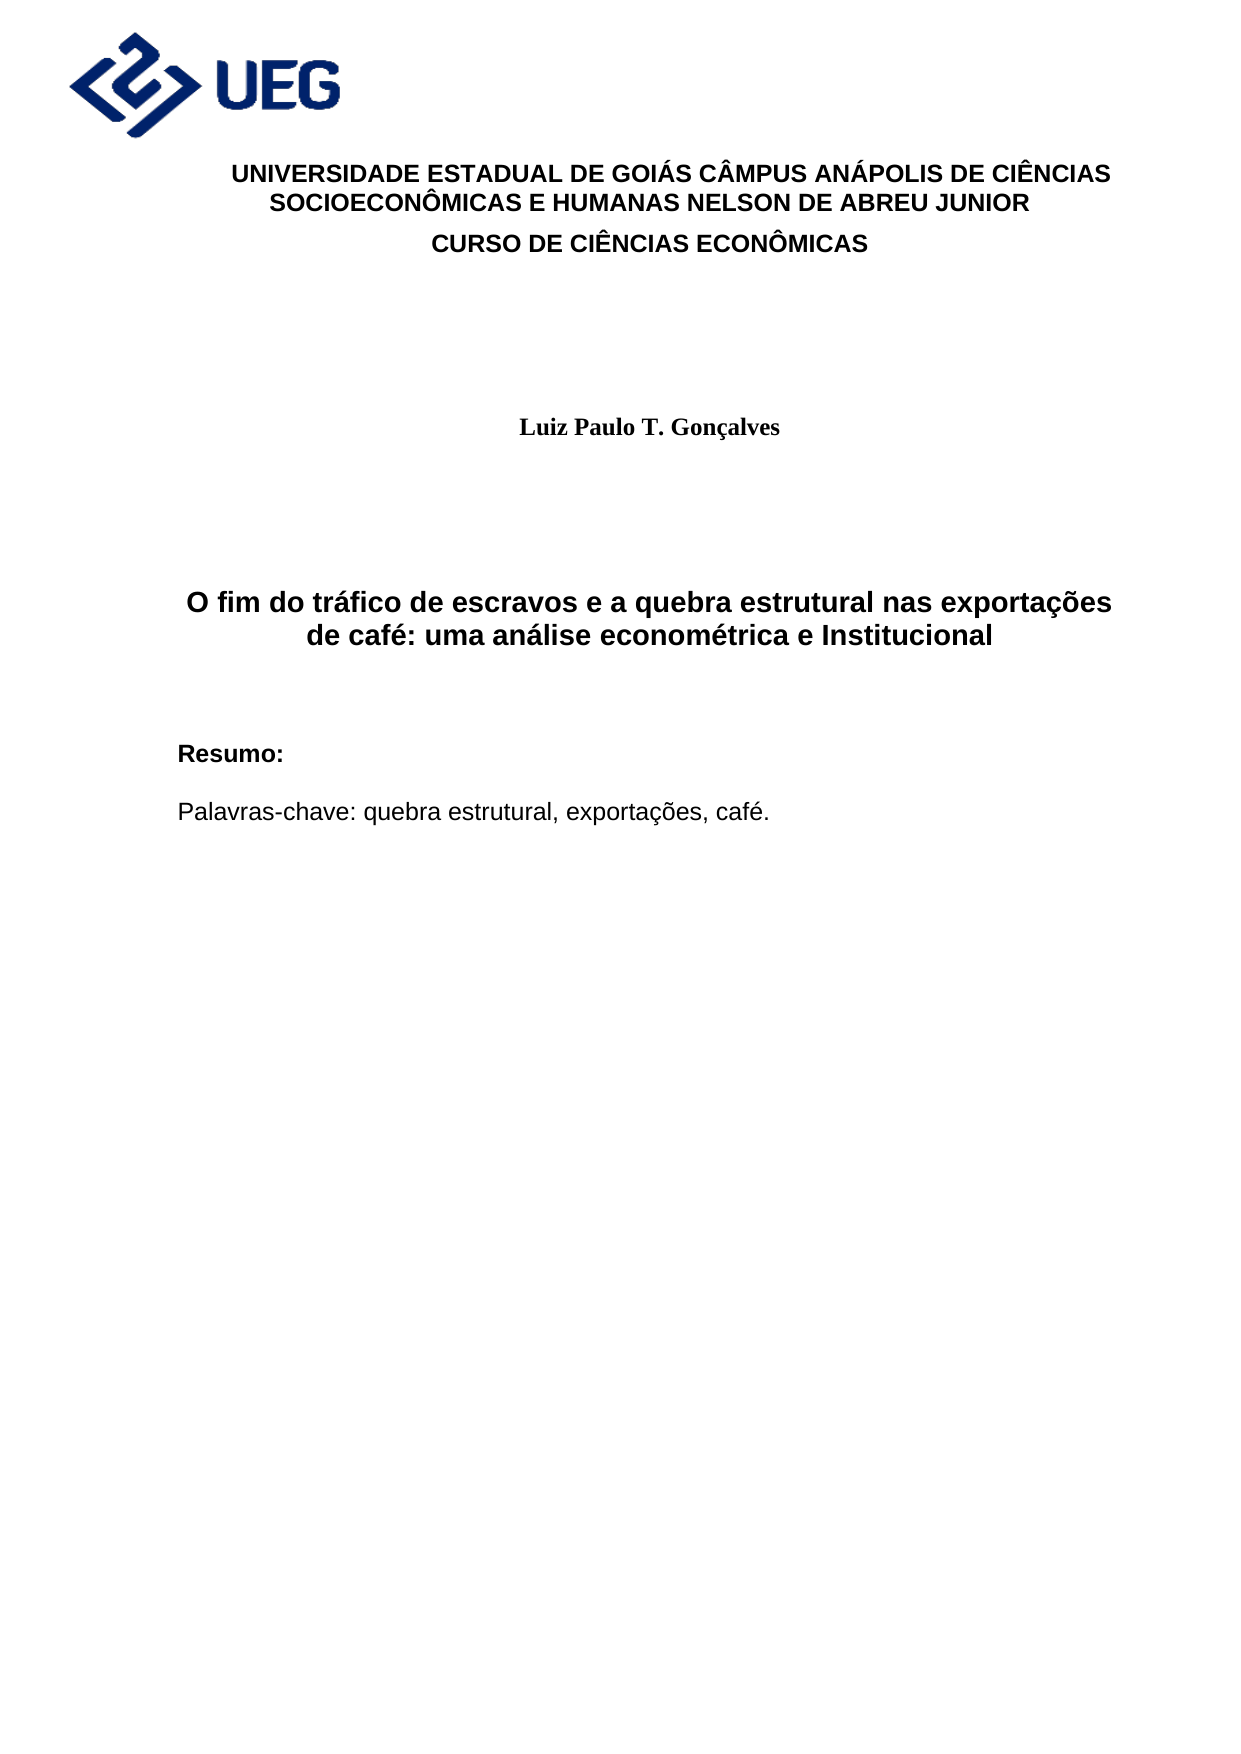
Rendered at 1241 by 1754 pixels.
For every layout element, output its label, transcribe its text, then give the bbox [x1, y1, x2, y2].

picture [59, 25, 355, 145]
text Palavras-chave: quebra estrutural, exportações, café. [177, 797, 1122, 825]
subtitle Luiz Paulo T. Gonçalves [177, 412, 1122, 440]
text O fim do tráfico de escravos e a quebra estrutural nas exportações de café: uma análise econométrica e Institucional [177, 585, 1122, 652]
text Resumo: [177, 739, 1122, 768]
